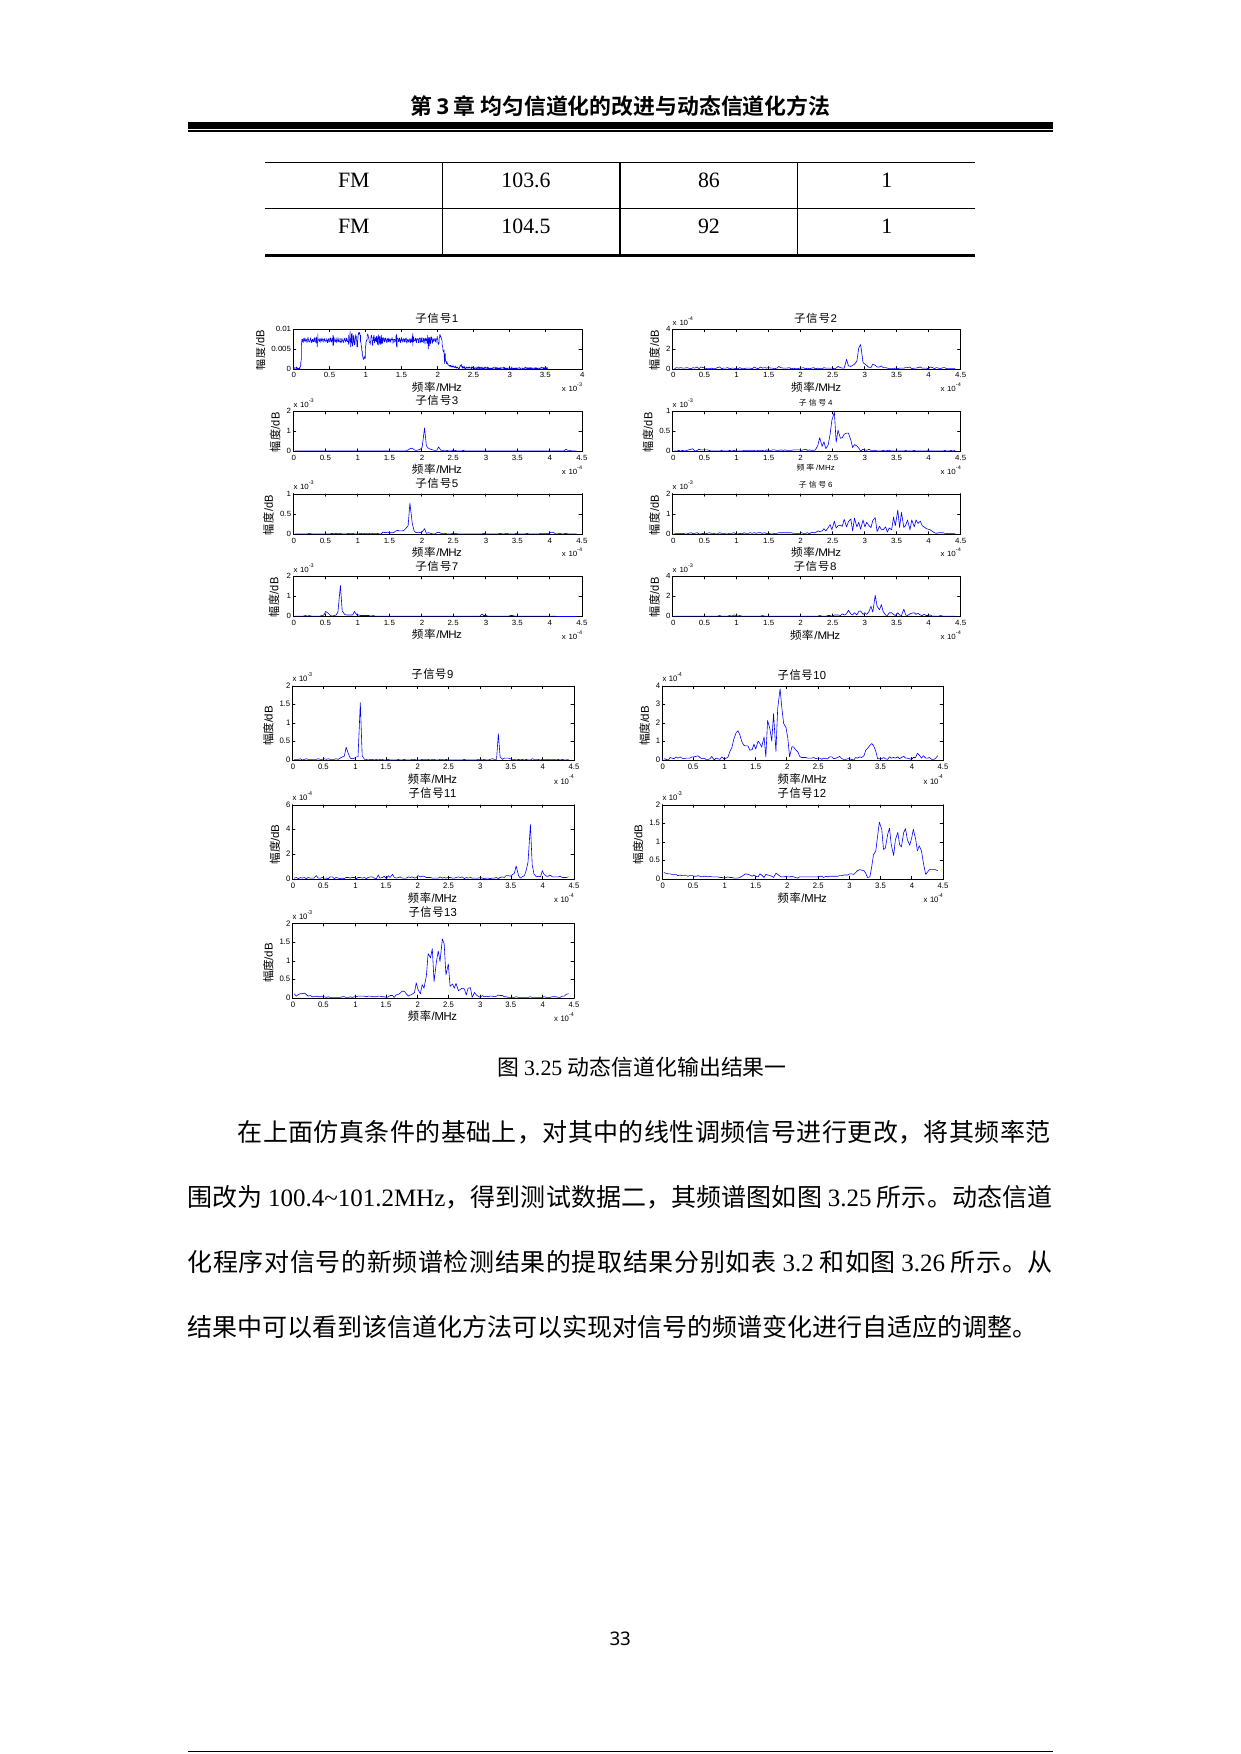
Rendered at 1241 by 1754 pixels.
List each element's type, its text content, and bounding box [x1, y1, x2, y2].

table_cell 86 [621, 163, 797, 208]
table_cell 104.5 [443, 209, 619, 254]
table_cell FM [265, 209, 442, 254]
table_cell 92 [621, 209, 797, 254]
text 在上面仿真条件的基础上，对其中的线性调频信号进行更改，将其频率范围改为100.4~101.2MHz，得到测试数据二，其频谱图如图3.25所示。动态信道化程序对信号的新频谱检测结果的提取结果分别如表3.2和如图3.26所示。从结果中可以看到该信道化方法可以实现对信号的频谱变化进行自适应的调整。 [187, 1098, 1053, 1358]
table_cell 1 [798, 209, 975, 254]
text 图3.25 动态信道化输出结果一 [187, 1050, 1053, 1082]
table_cell 1 [798, 163, 975, 208]
table_cell FM [265, 163, 442, 208]
table_cell 103.6 [443, 163, 619, 208]
